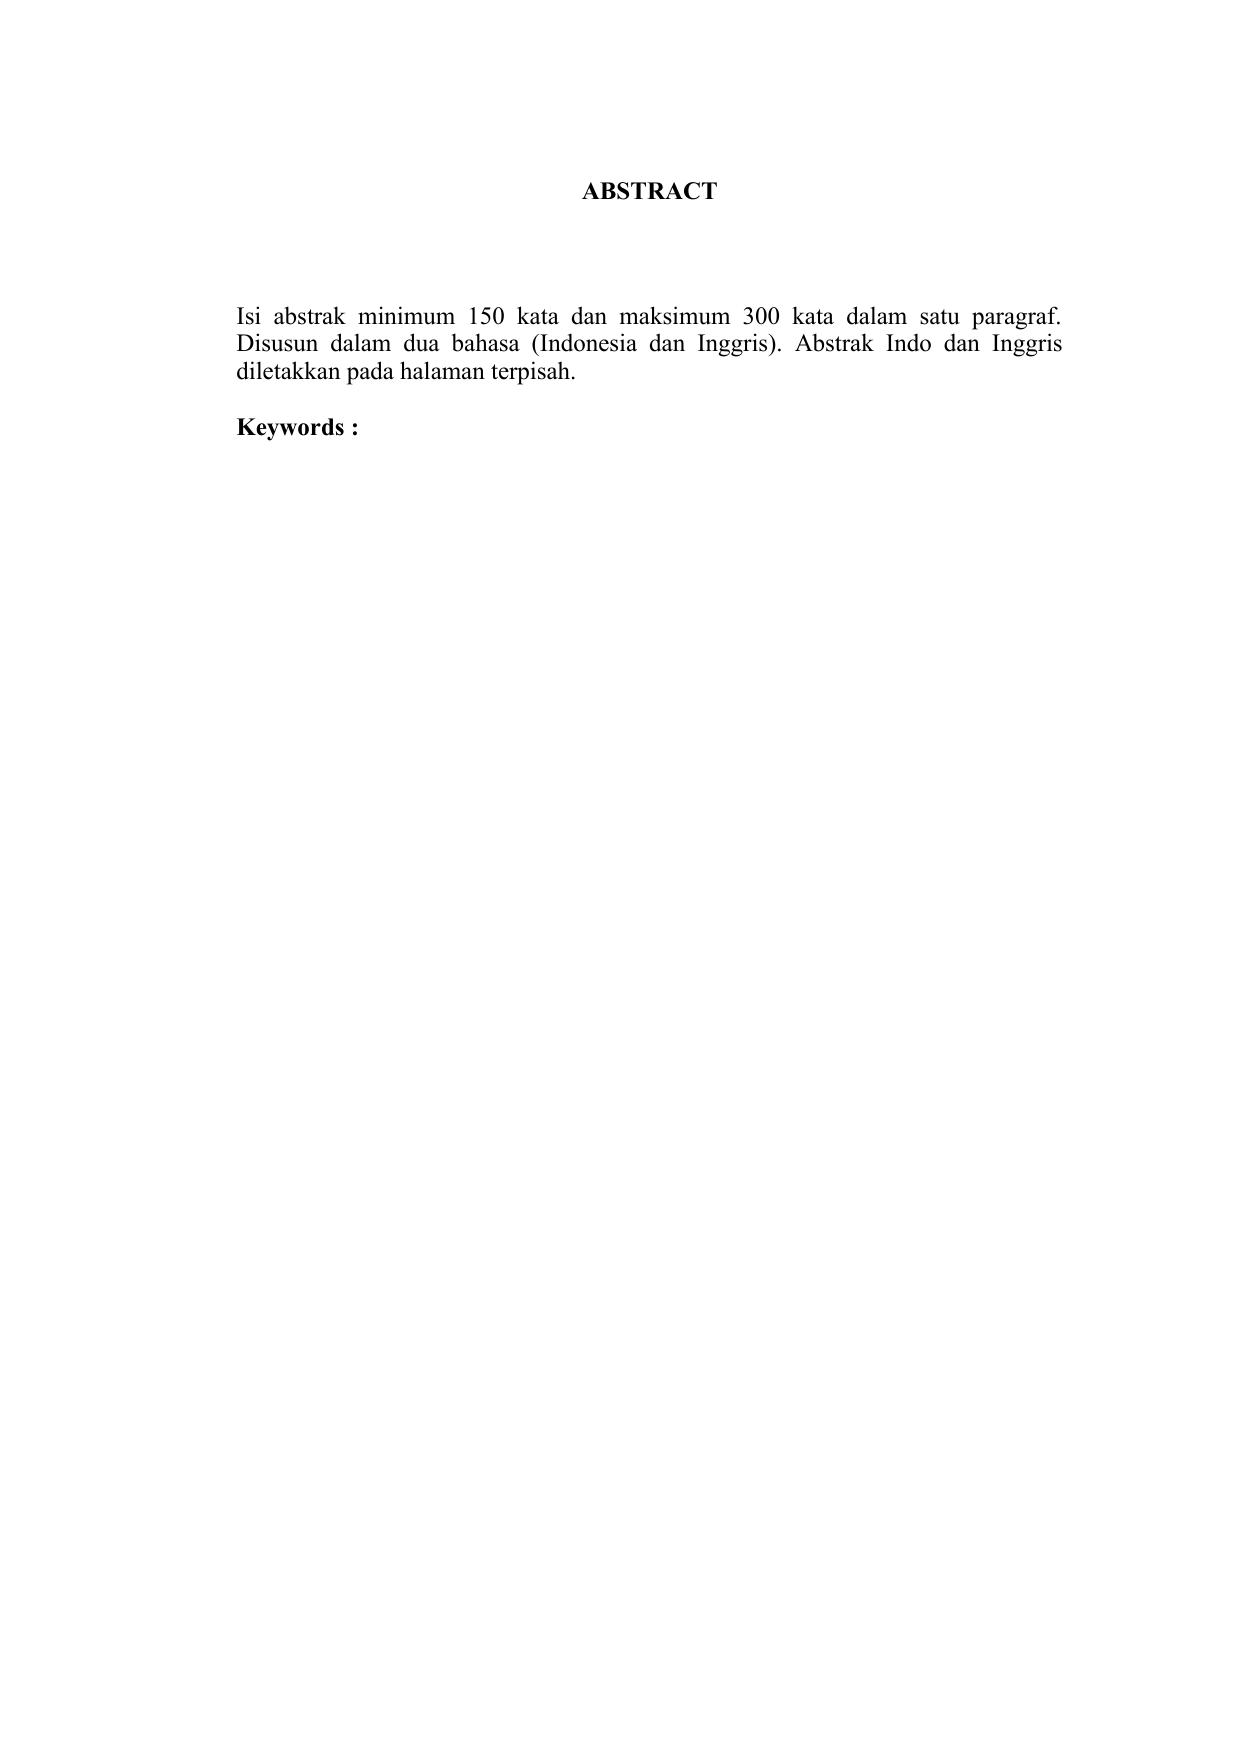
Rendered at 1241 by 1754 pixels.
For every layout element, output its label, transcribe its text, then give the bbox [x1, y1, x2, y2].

text Keywords : [236, 413, 1063, 440]
subtitle ABSTRACT [236, 177, 1063, 205]
text Isi abstrak minimum 150 kata dan maksimum 300 kata dalam satu paragraf. Disusun dalam dua bahasa (Indonesia dan Inggris). Abstrak Indo dan Inggris diletakkan pada halaman terpisah. [236, 302, 1063, 385]
